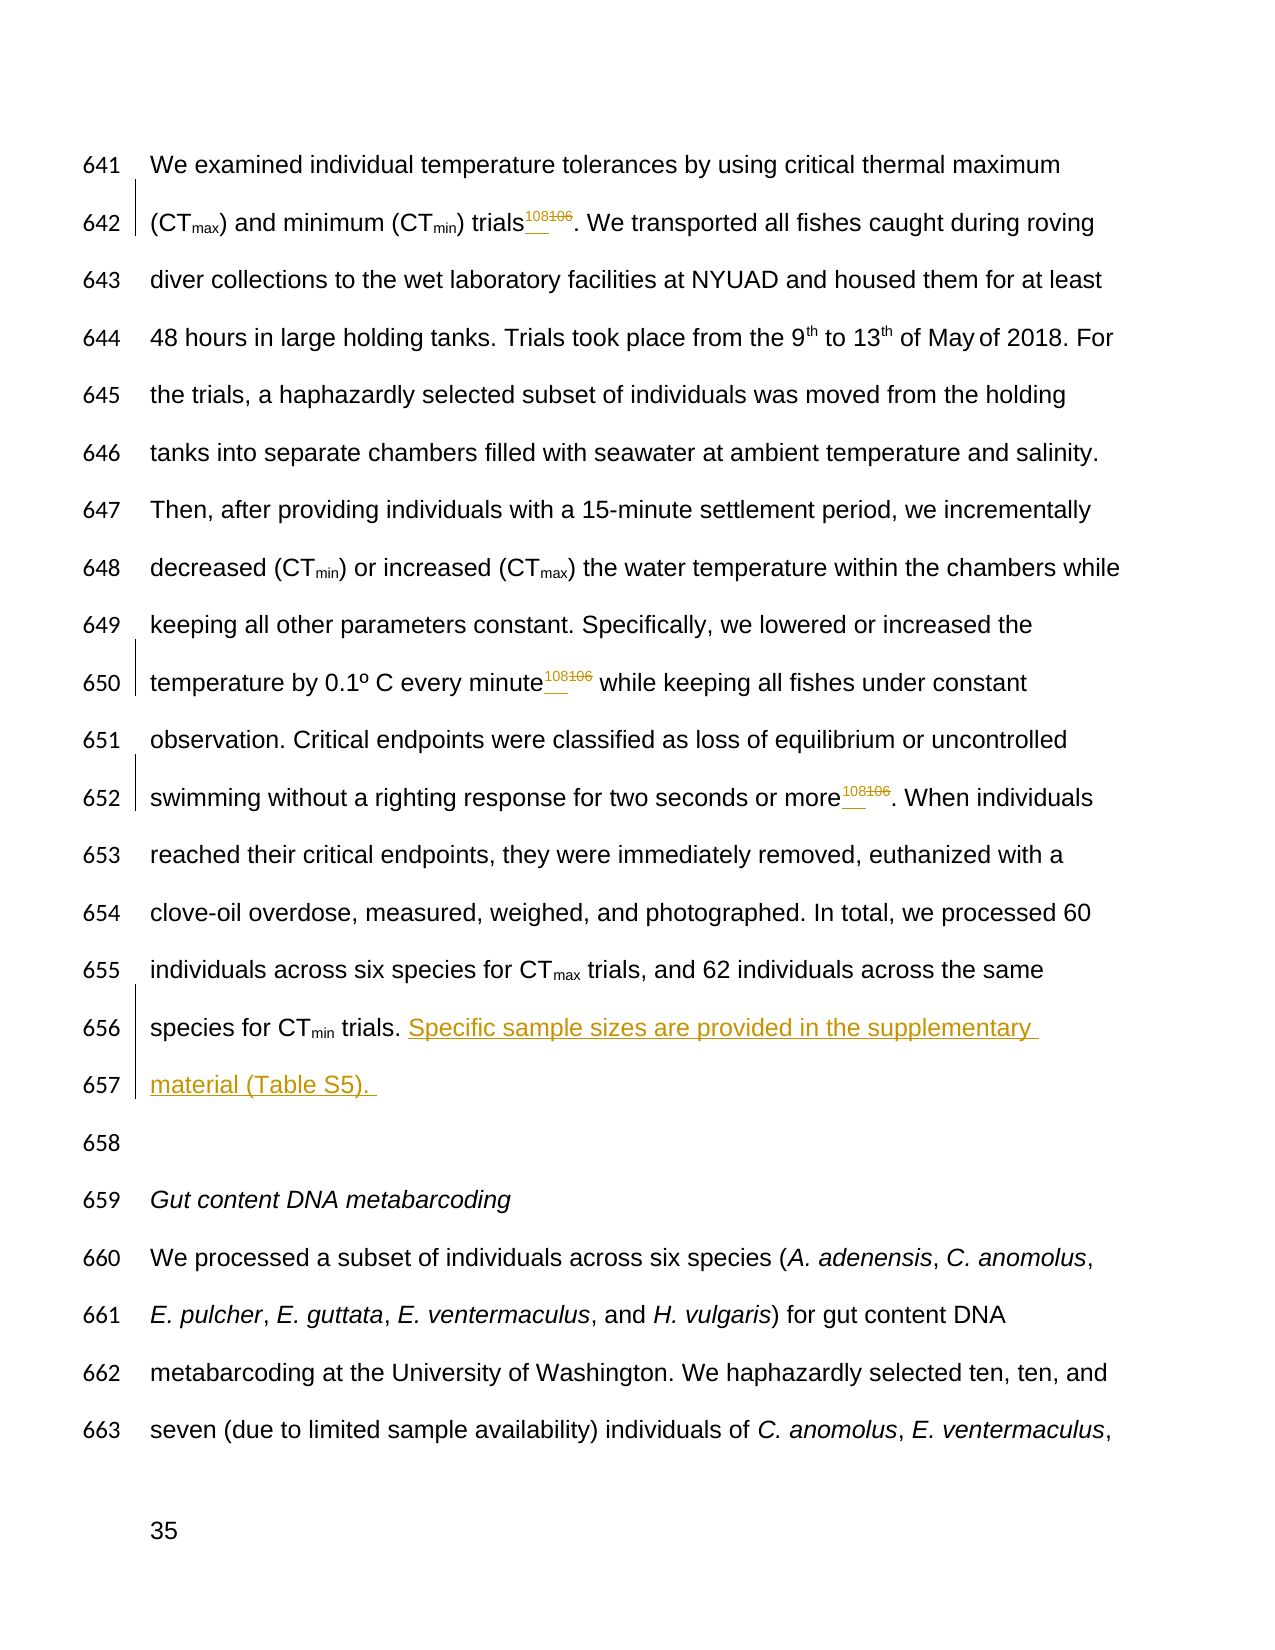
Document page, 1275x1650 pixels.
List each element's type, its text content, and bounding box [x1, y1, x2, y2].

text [150, 1242, 1125, 1444]
text Gut content DNA metabarcoding [150, 1185, 1125, 1214]
text We examined individual temperature tolerances by using critical thermal maximum (CTmax) and minimum (CTmin) trials. We transported all fishes caught during roving diver collections to the wet laboratory facilities at NYUAD and housed them for at least 48 hours in large holding tanks. Trials took place from the 9th to 13th of May of 2018. For the trials, a haphazardly selected subset of individuals was moved from the holding tanks into separate chambers filled with seawater at ambient temperature and salinity. Then, after providing individuals with a 15-minute settlement period, we incrementally decreased (CTmin) or increased (CTmax) the water temperature within the chambers while keeping all other parameters constant. Specifically, we lowered or increased the temperature by 0.1º C every minute while keeping all fishes under constant observation. Critical endpoints were classified as loss of equilibrium or uncontrolled swimming without a righting response for two seconds or more. When individuals reached their critical endpoints, they were immediately removed, euthanized with a clove-oil overdose, measured, weighed, and photographed. In total, we processed 60 individuals across six species for CTmax trials, and 62 individuals across the same species for CTmin trials. [150, 150, 1125, 1099]
